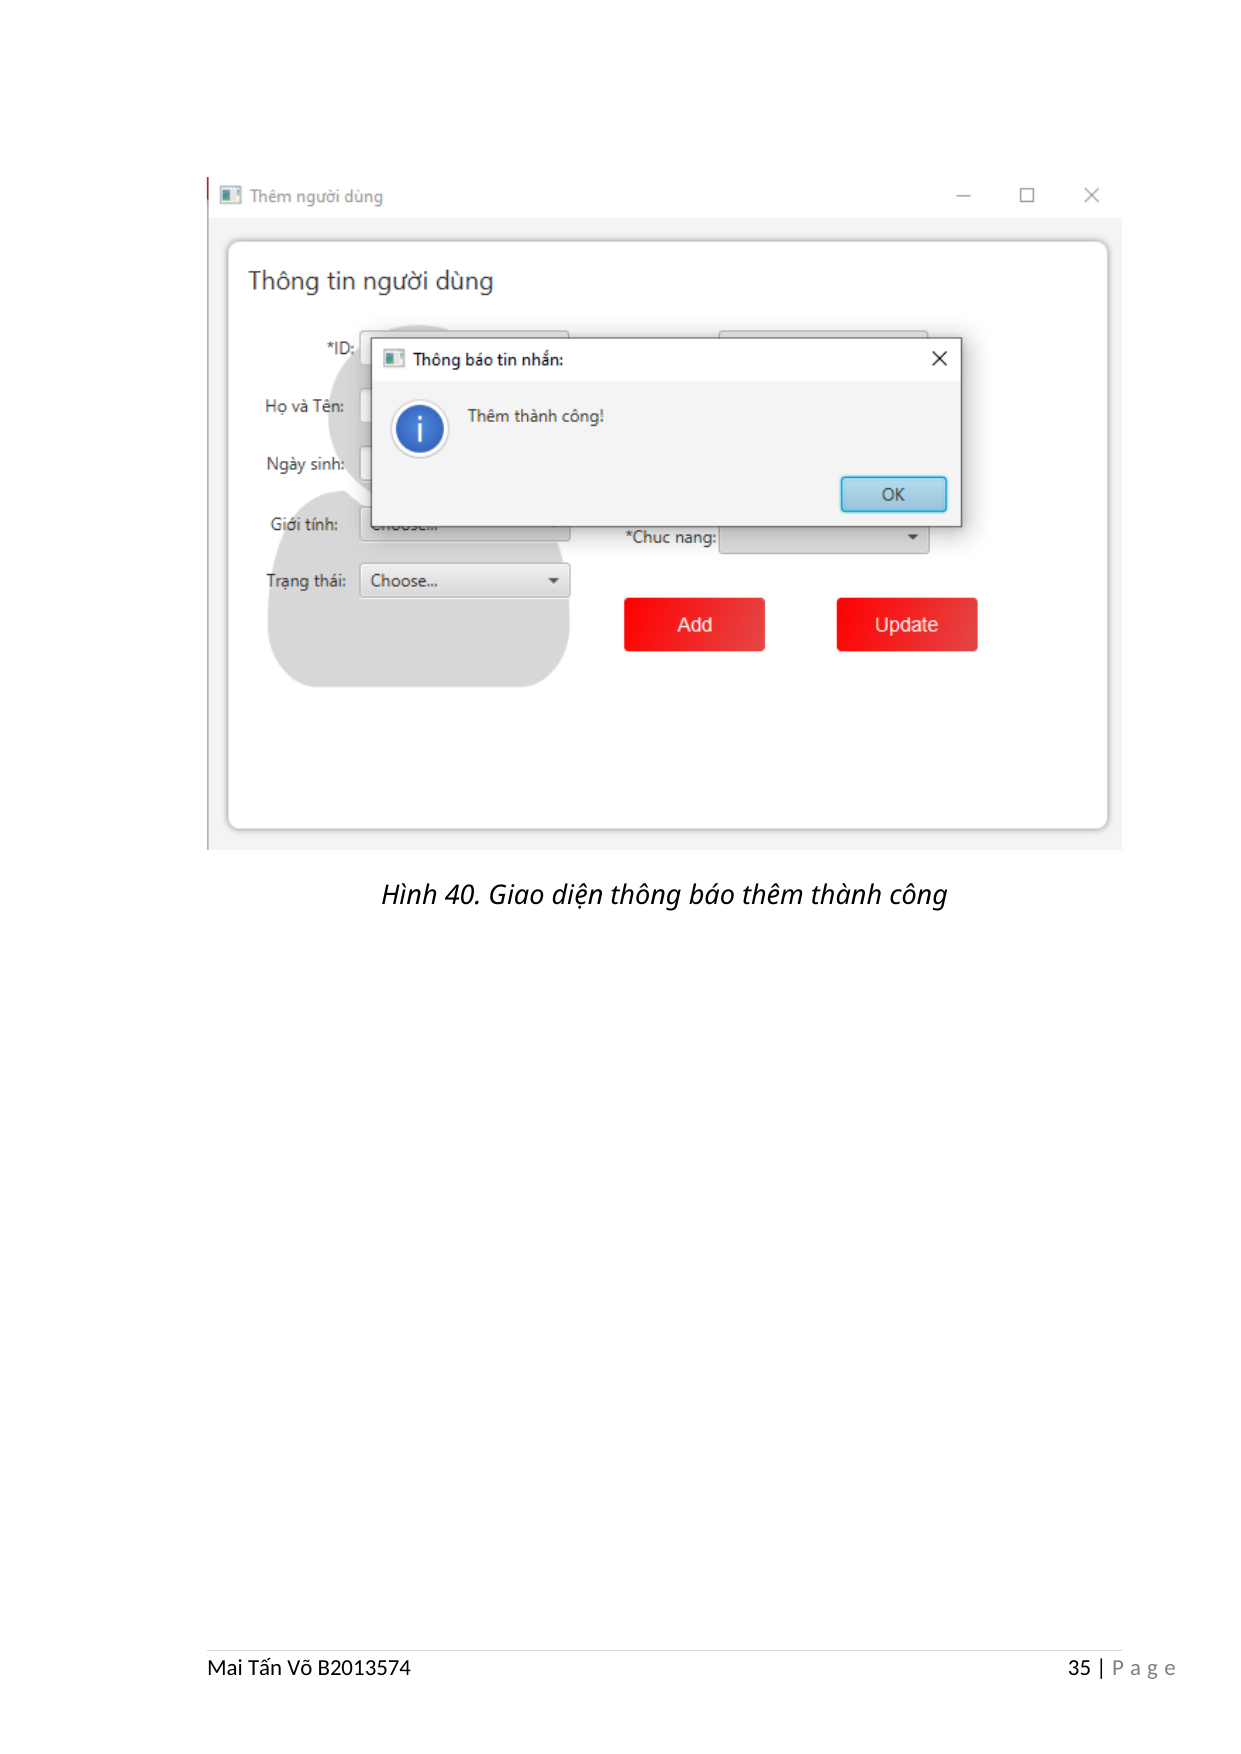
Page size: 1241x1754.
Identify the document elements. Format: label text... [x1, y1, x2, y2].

text Hình 40. Giao diện thông báo thêm thành công [207, 876, 1122, 913]
picture [206, 177, 1123, 850]
